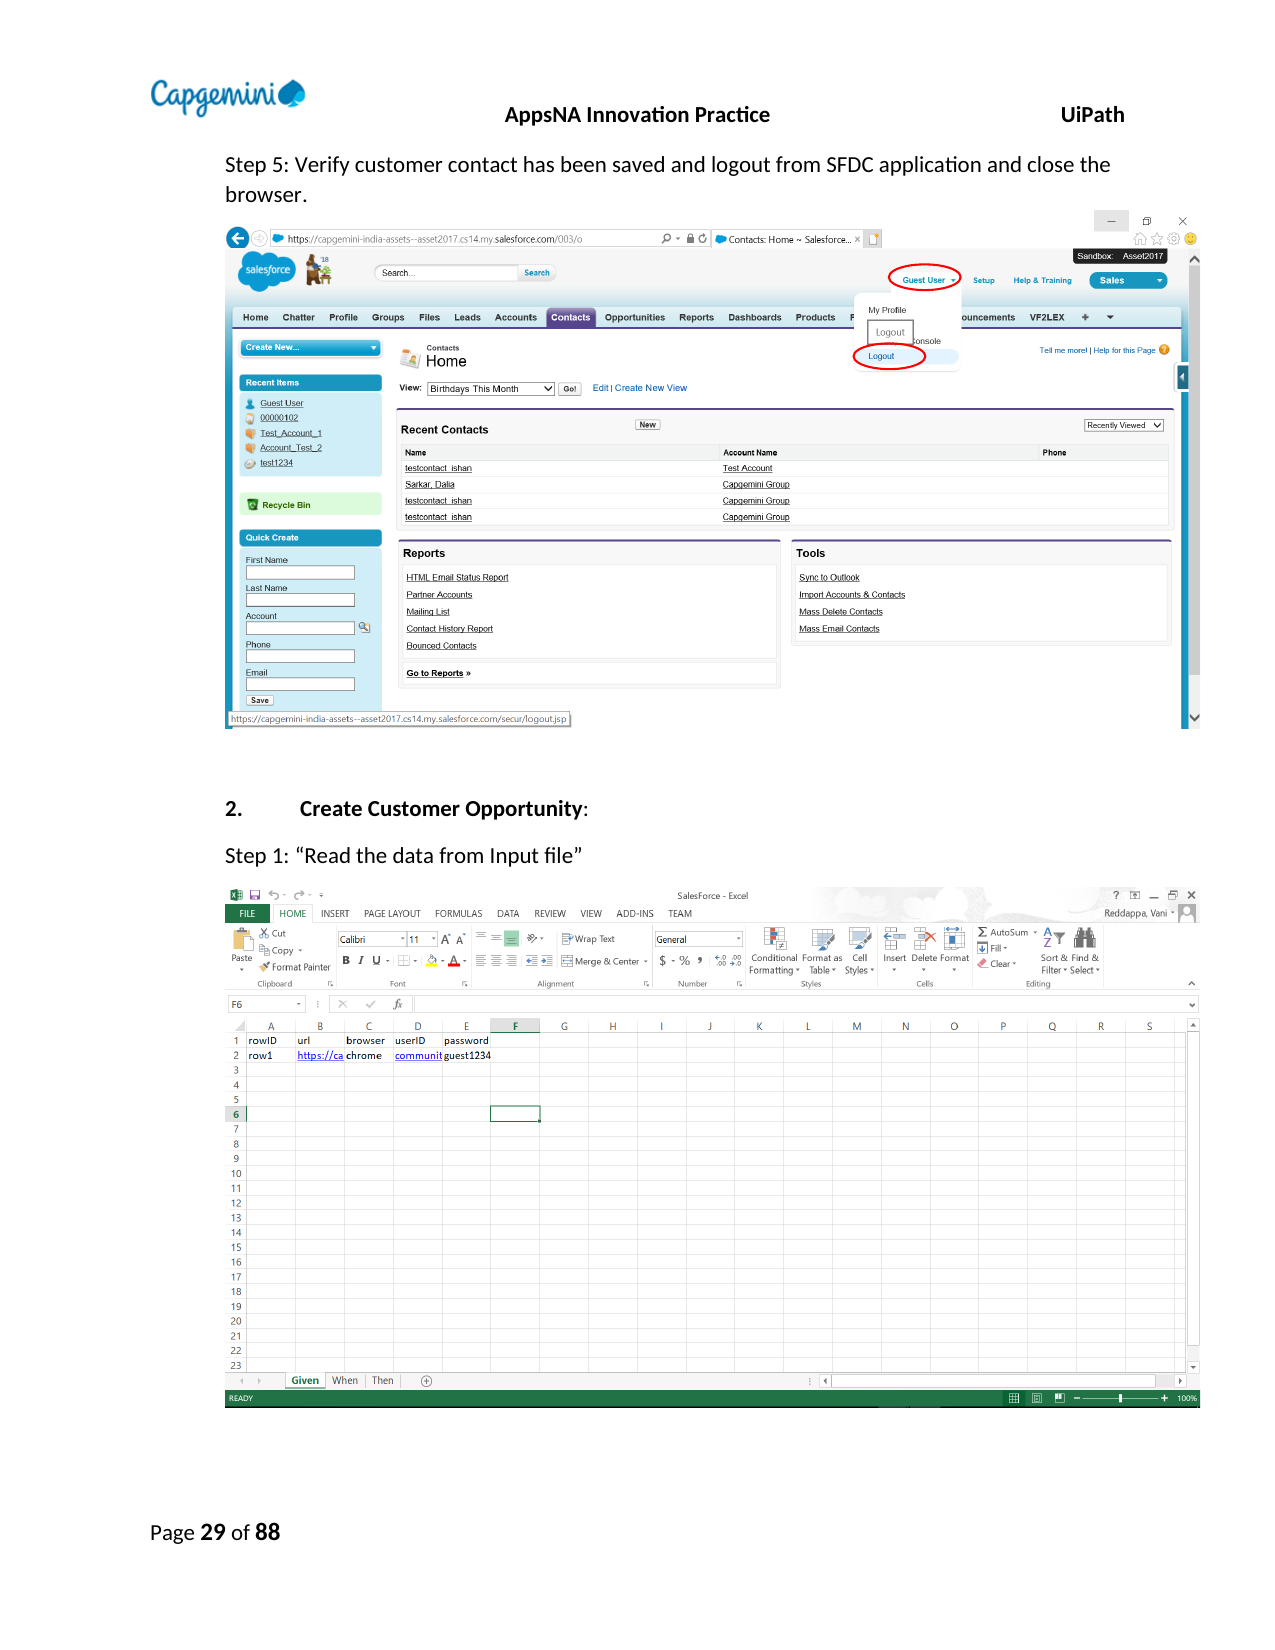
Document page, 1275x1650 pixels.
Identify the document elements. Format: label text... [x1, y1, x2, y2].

picture [150, 75, 307, 123]
picture [225, 887, 1200, 1408]
picture [225, 210, 1200, 729]
text Step 1: “Read the data from Input file” [225, 841, 1125, 869]
text Step 5: Verify customer contact has been saved and logout from SFDC application and close the browser. [225, 150, 1125, 210]
list 2. Create Customer Opportunity: [225, 794, 1125, 822]
